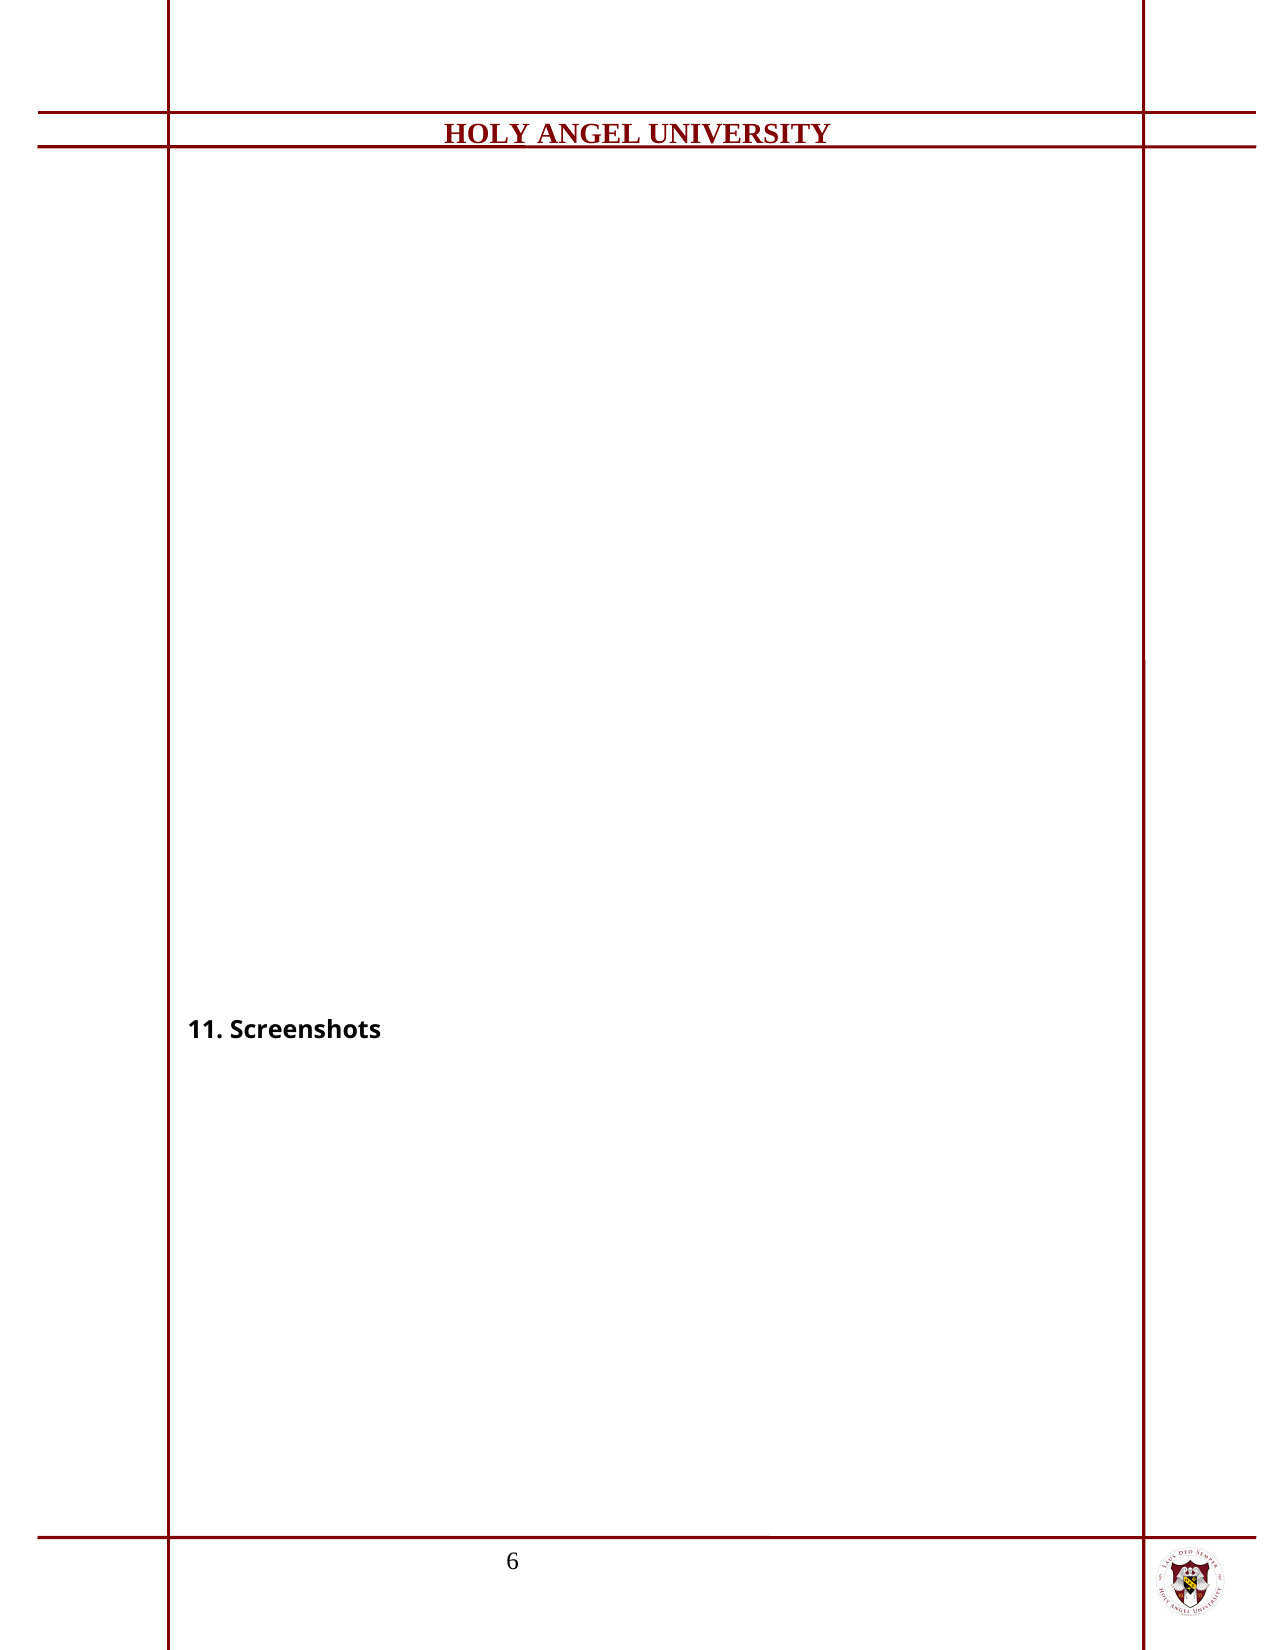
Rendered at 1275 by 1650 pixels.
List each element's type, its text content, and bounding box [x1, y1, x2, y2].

picture [1146, 1541, 1234, 1624]
text 11. Screenshots [187, 1012, 1125, 1046]
